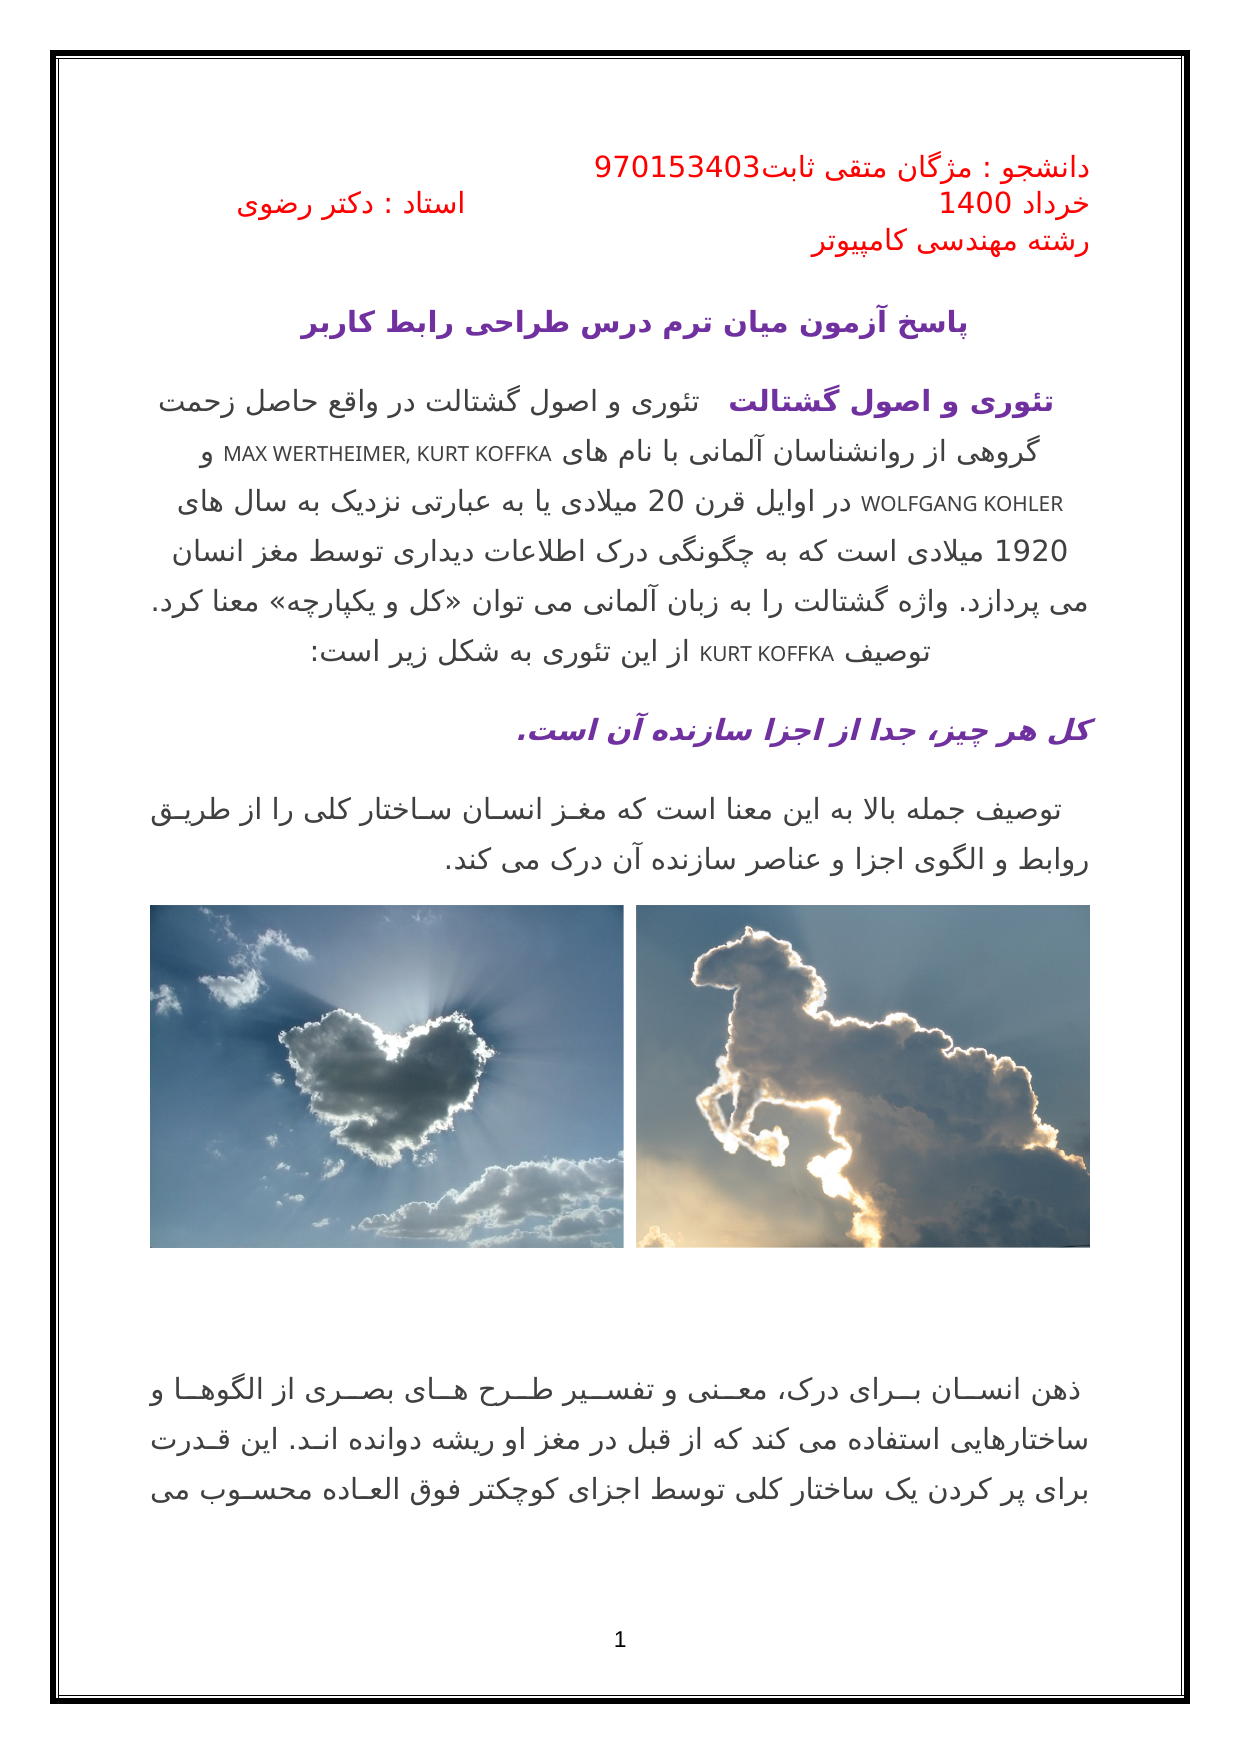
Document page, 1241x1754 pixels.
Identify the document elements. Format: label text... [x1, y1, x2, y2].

text توصیف جمله بالا به این معنا است که مغز انسان ساختار کلی را از طریق روابط و الگوی اجزا و عناصر سازنده آن درک می کند. [150, 777, 1090, 877]
text کل هر چیز، جدا از اجزا سازنده آن است. [150, 697, 1090, 747]
text دانشجو : مژگان متقی ثابت970153403 خرداد 1400 استاد : دکتر رضوی رشته مهندسی کامپیوتر [150, 150, 1090, 257]
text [150, 1356, 1090, 1506]
picture [150, 905, 1090, 1248]
text پاسخ آزمون میان ترم درس طراحی رابط کاربر [150, 289, 1090, 339]
text تئوری و اصول گشتالت تئوری و اصول گشتالت در واقع حاصل زحمت گروهی از روانشناسان آلمانی با نام های MAX WERTHEIMER, KURT KOFFKA و WOLFGANG KOHLER در اوایل قرن 20 میلادی یا به عبارتی نزدیک به سال های 1920 میلادی است که به چگونگی درک اطلاعات دیداری توسط مغز انسان می پردازد. واژه گشتالت را به زبان آلمانی می توان «کل و یکپارچه» معنا کرد. توصیف KURT KOFFKA از این تئوری به شکل زیر است: [150, 368, 1090, 668]
